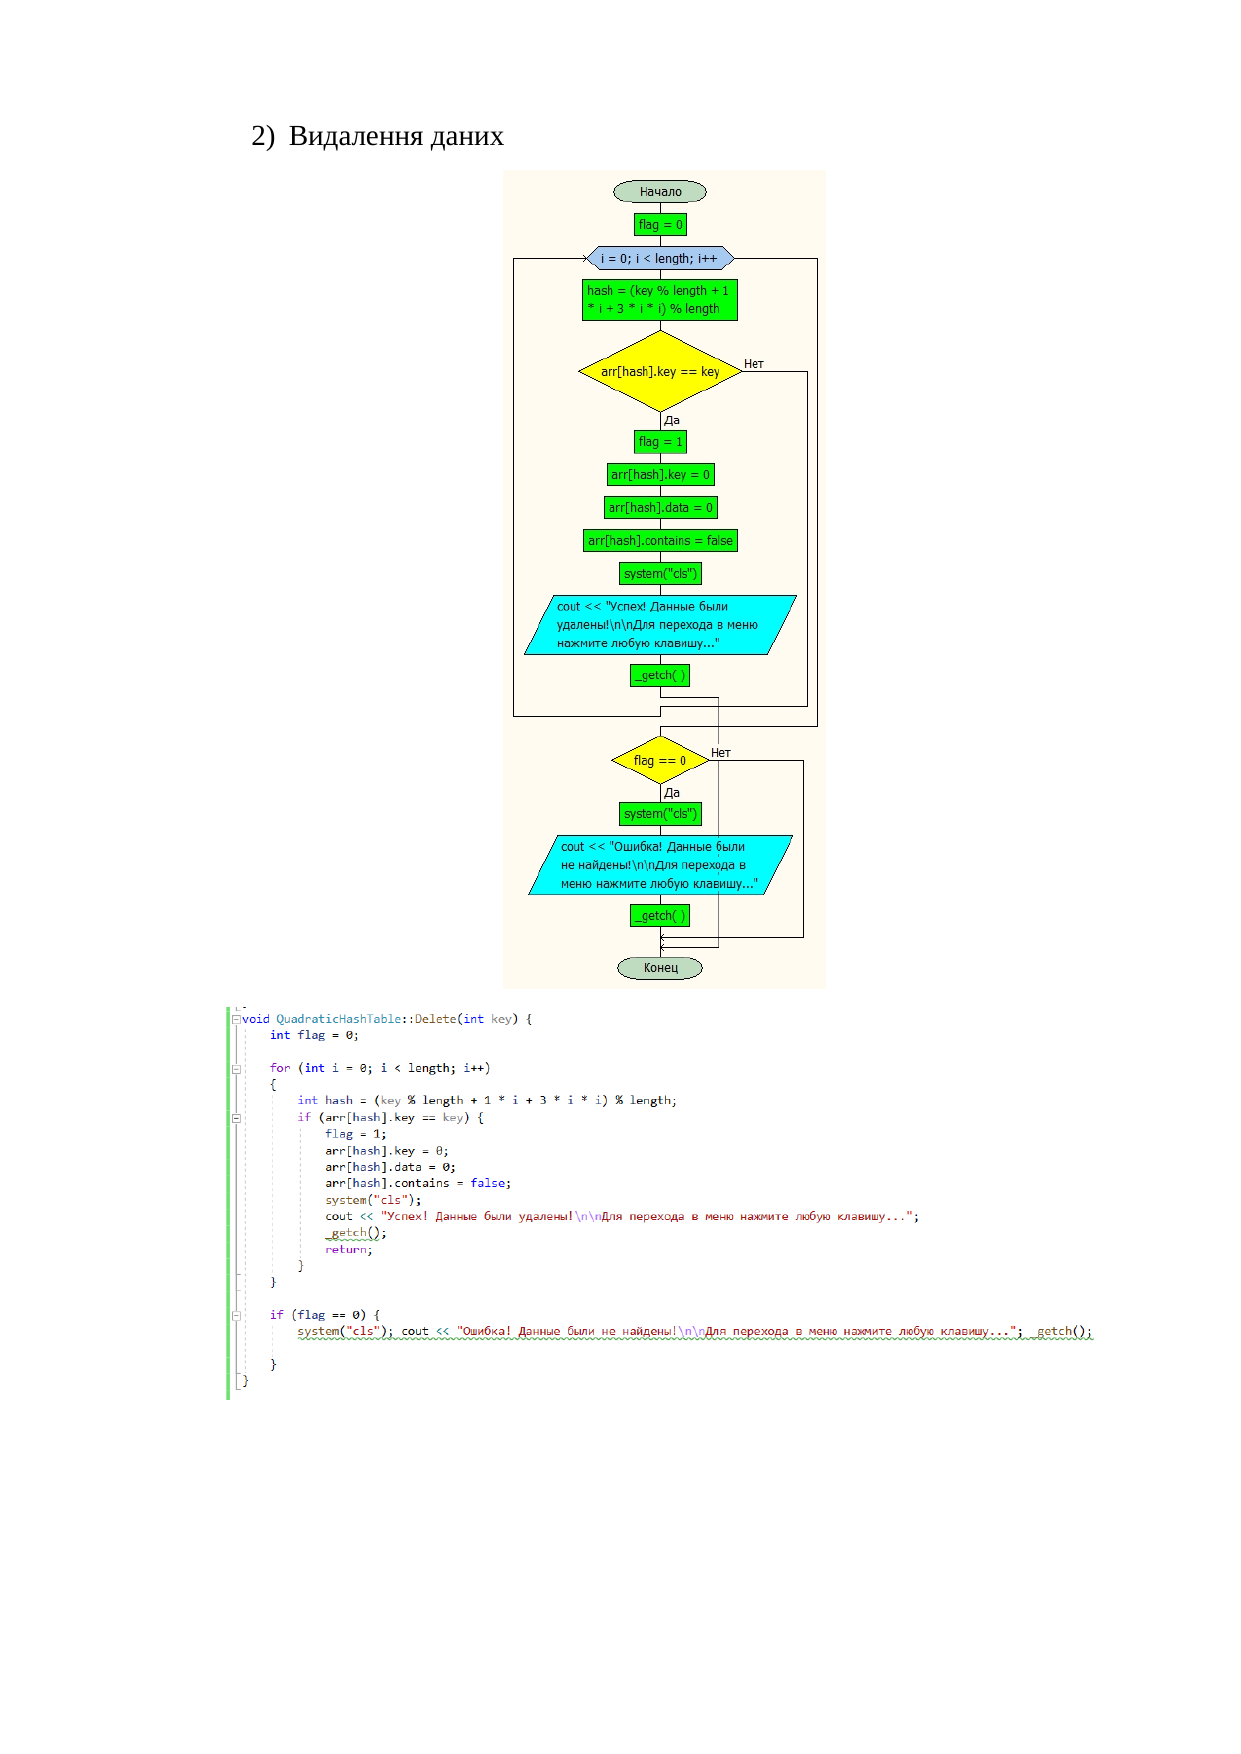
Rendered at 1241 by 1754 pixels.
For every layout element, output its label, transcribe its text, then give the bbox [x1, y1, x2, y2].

picture [226, 1007, 1103, 1400]
picture [503, 170, 826, 989]
list Видалення даних [251, 118, 1152, 152]
